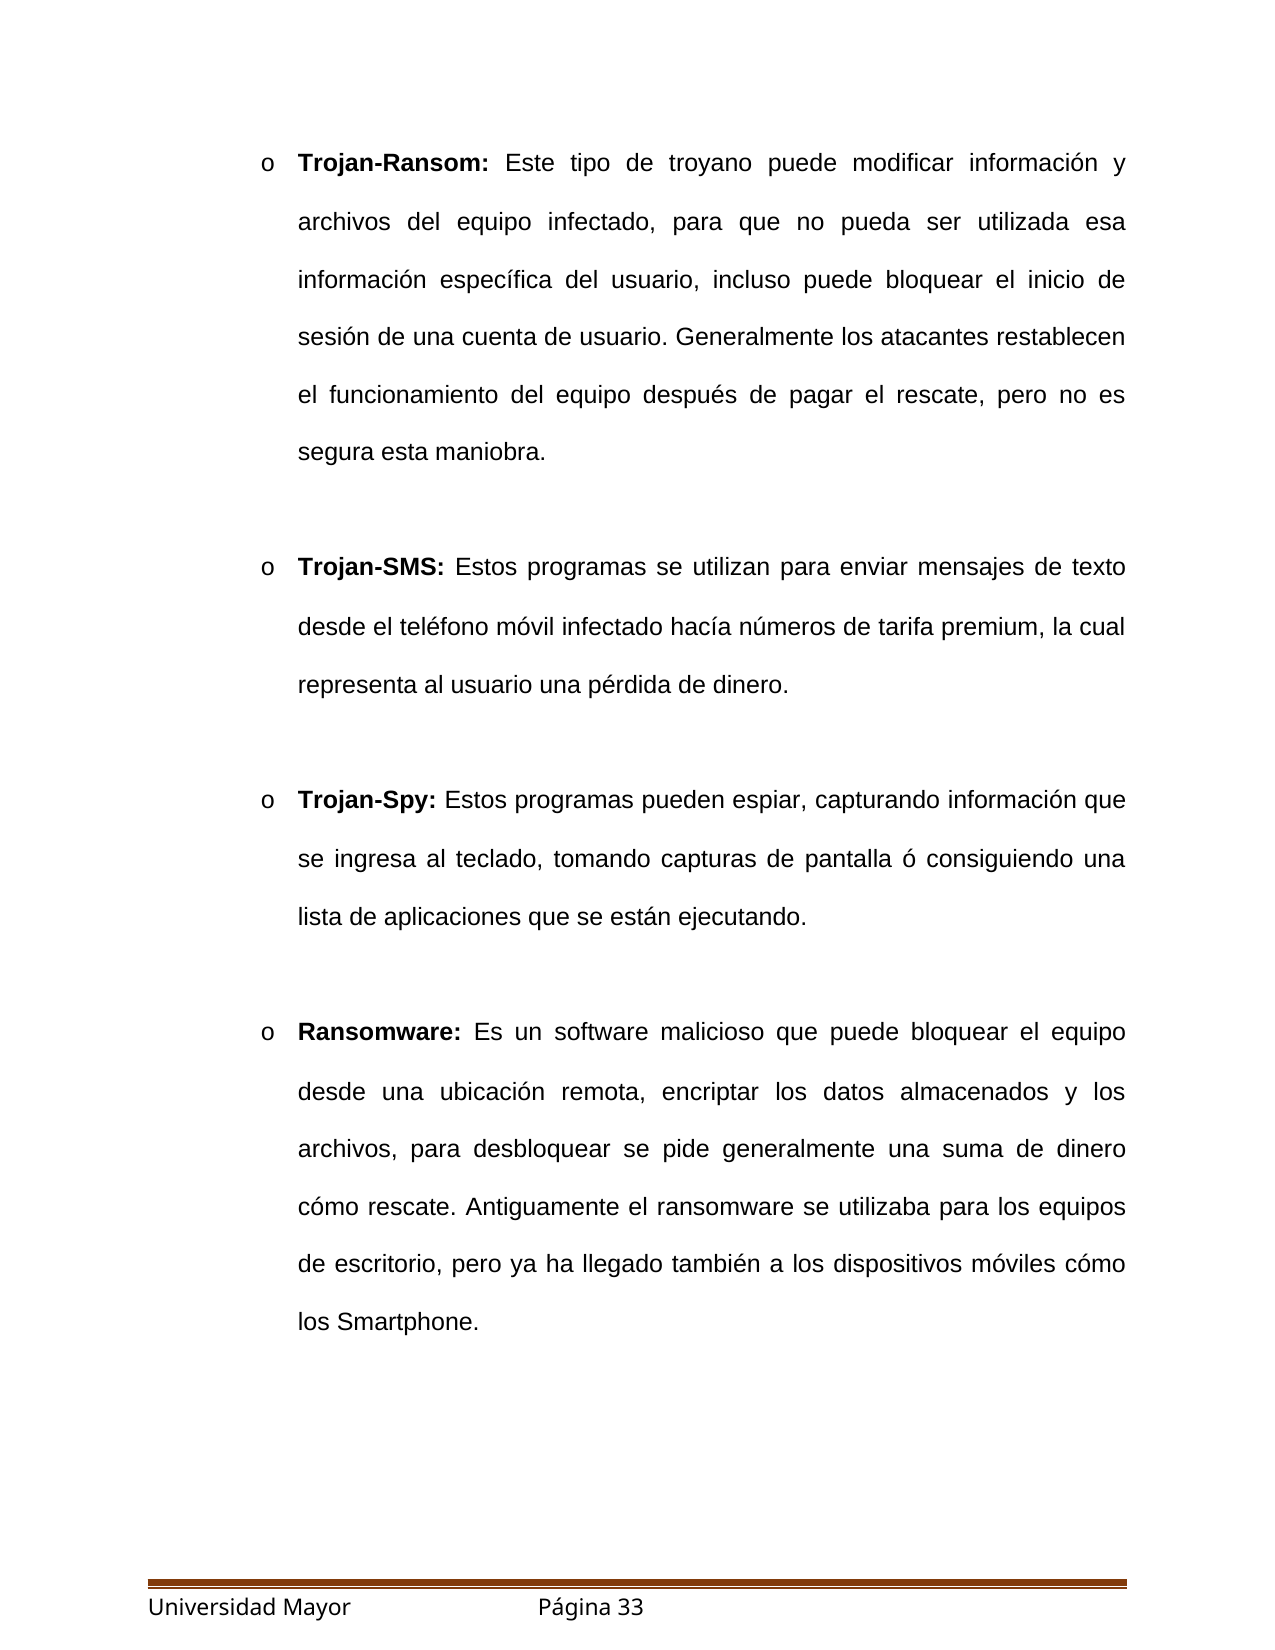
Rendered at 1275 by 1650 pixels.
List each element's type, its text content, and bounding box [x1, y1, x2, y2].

list Ransomware: Es un software malicioso que puede bloquear el equipo desde una ubicación remota, encriptar los datos almacenados y los archivos, para desbloquear se pide generalmente una suma de dinero cómo rescate. Antiguamente el ransomware se utilizaba para los equipos de escritorio, pero ya ha llegado también a los dispositivos móviles cómo los Smartphone. [260, 1017, 1127, 1335]
list Trojan-Spy: Estos programas pueden espiar, capturando información que se ingresa al teclado, tomando capturas de pantalla ó consiguiendo una lista de aplicaciones que se están ejecutando. [260, 784, 1127, 931]
list Trojan-SMS: Estos programas se utilizan para enviar mensajes de texto desde el teléfono móvil infectado hacía números de tarifa premium, la cual representa al usuario una pérdida de dinero. [260, 552, 1127, 698]
list Trojan-Ransom: Este tipo de troyano puede modificar información y archivos del equipo infectado, para que no pueda ser utilizada esa información específica del usuario, incluso puede bloquear el inicio de sesión de una cuenta de usuario. Generalmente los atacantes restablecen el funcionamiento del equipo después de pagar el rescate, pero no es segura esta maniobra. [260, 148, 1127, 466]
